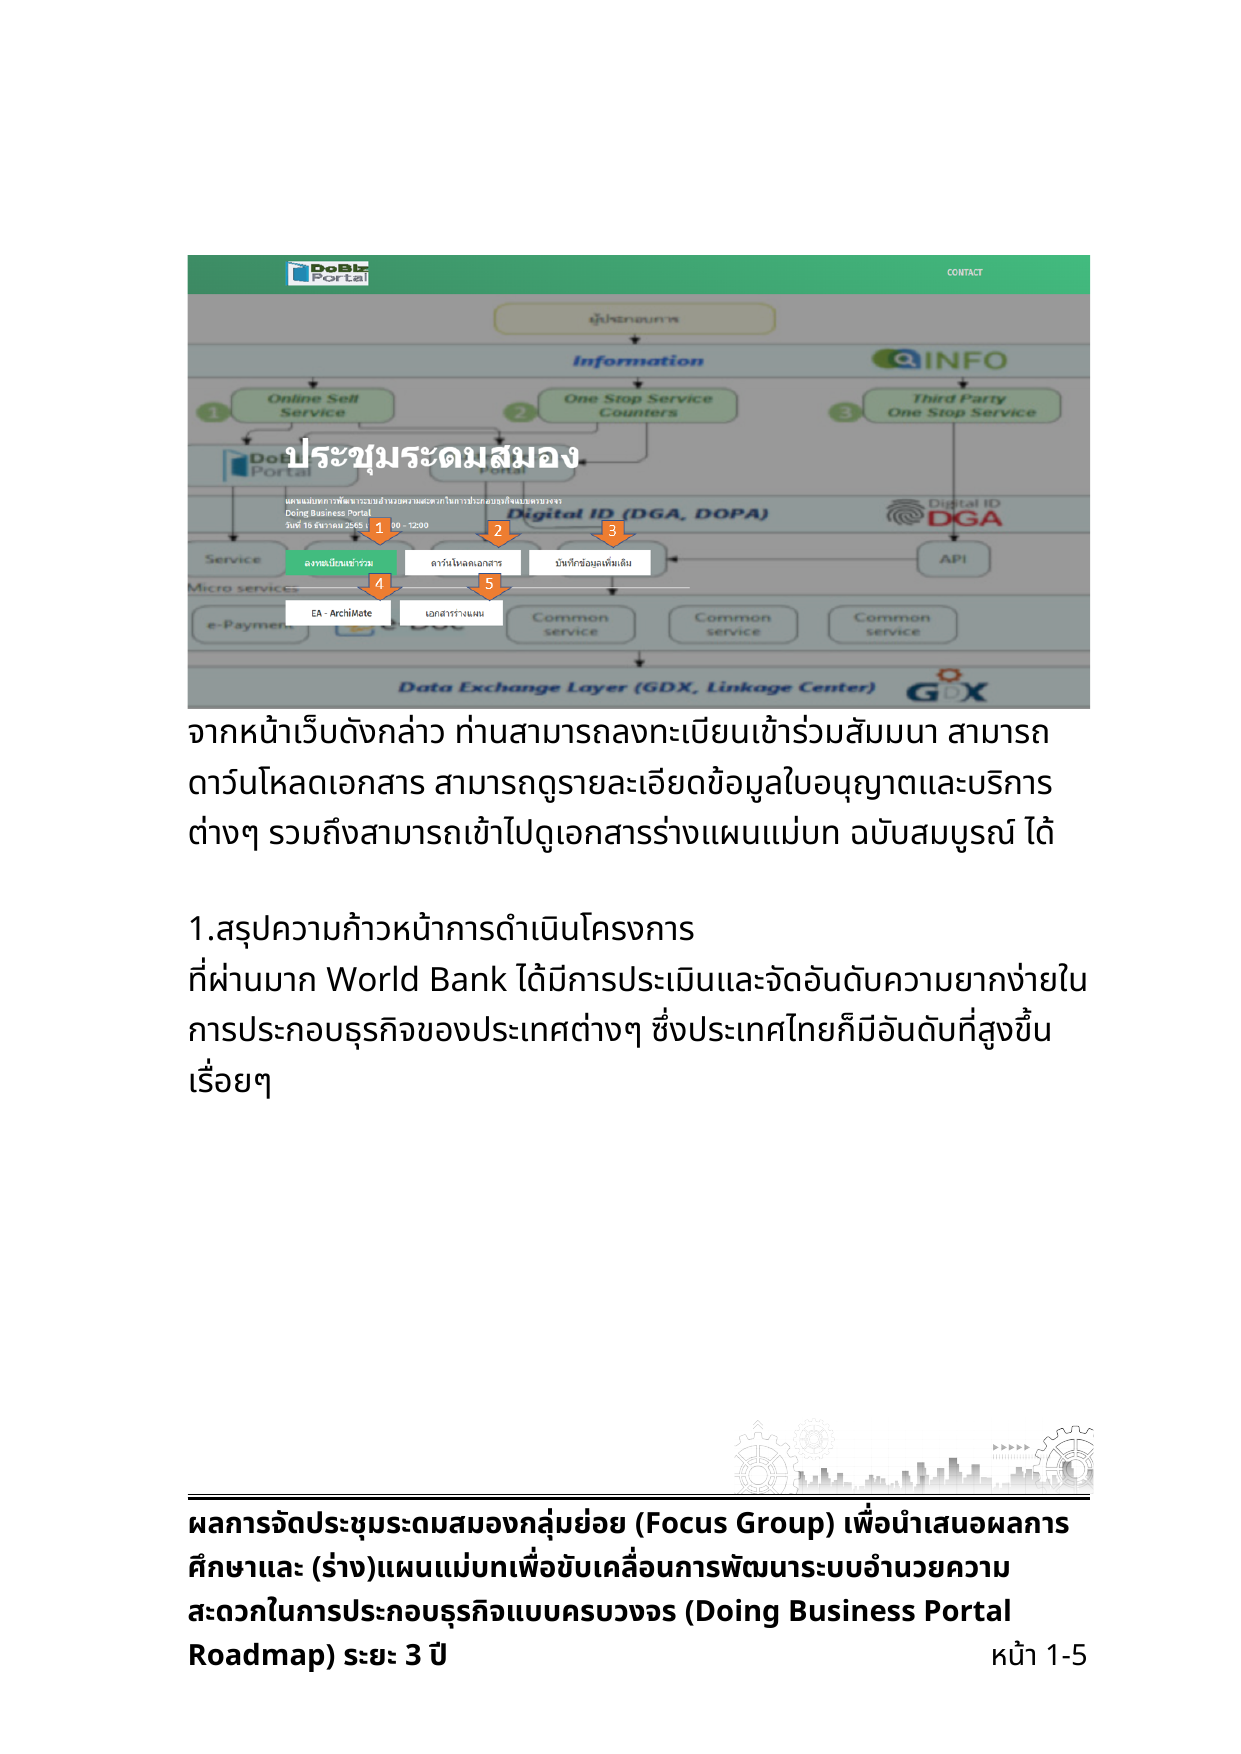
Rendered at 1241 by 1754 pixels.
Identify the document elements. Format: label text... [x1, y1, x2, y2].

picture [734, 1416, 1094, 1494]
text 1.สรุปความก้าวหน้าการดำเนินโครงการ [187, 905, 1090, 956]
text จากหน้าเว็บดังกล่าว ท่านสามารถลงทะเบียนเข้าร่วมสัมมนา สามารถดาว์นโหลดเอกสาร สามารถดูรายละเอียดข้อมูลใบอนุญาตและบริการต่างๆ รวมถึงสามารถเข้าไปดูเอกสารร่างแผนแม่บท ฉบับสมบูรณ์ ได้ [187, 709, 1090, 860]
picture [187, 255, 1091, 709]
text ที่ผ่านมาก World Bank ได้มีการประเมินและจัดอันดับความยากง่ายในการประกอบธุรกิจของประเทศต่างๆ ซึ่งประเทศไทยก็มีอันดับที่สูงขึ้นเรื่อยๆ [187, 956, 1090, 1107]
